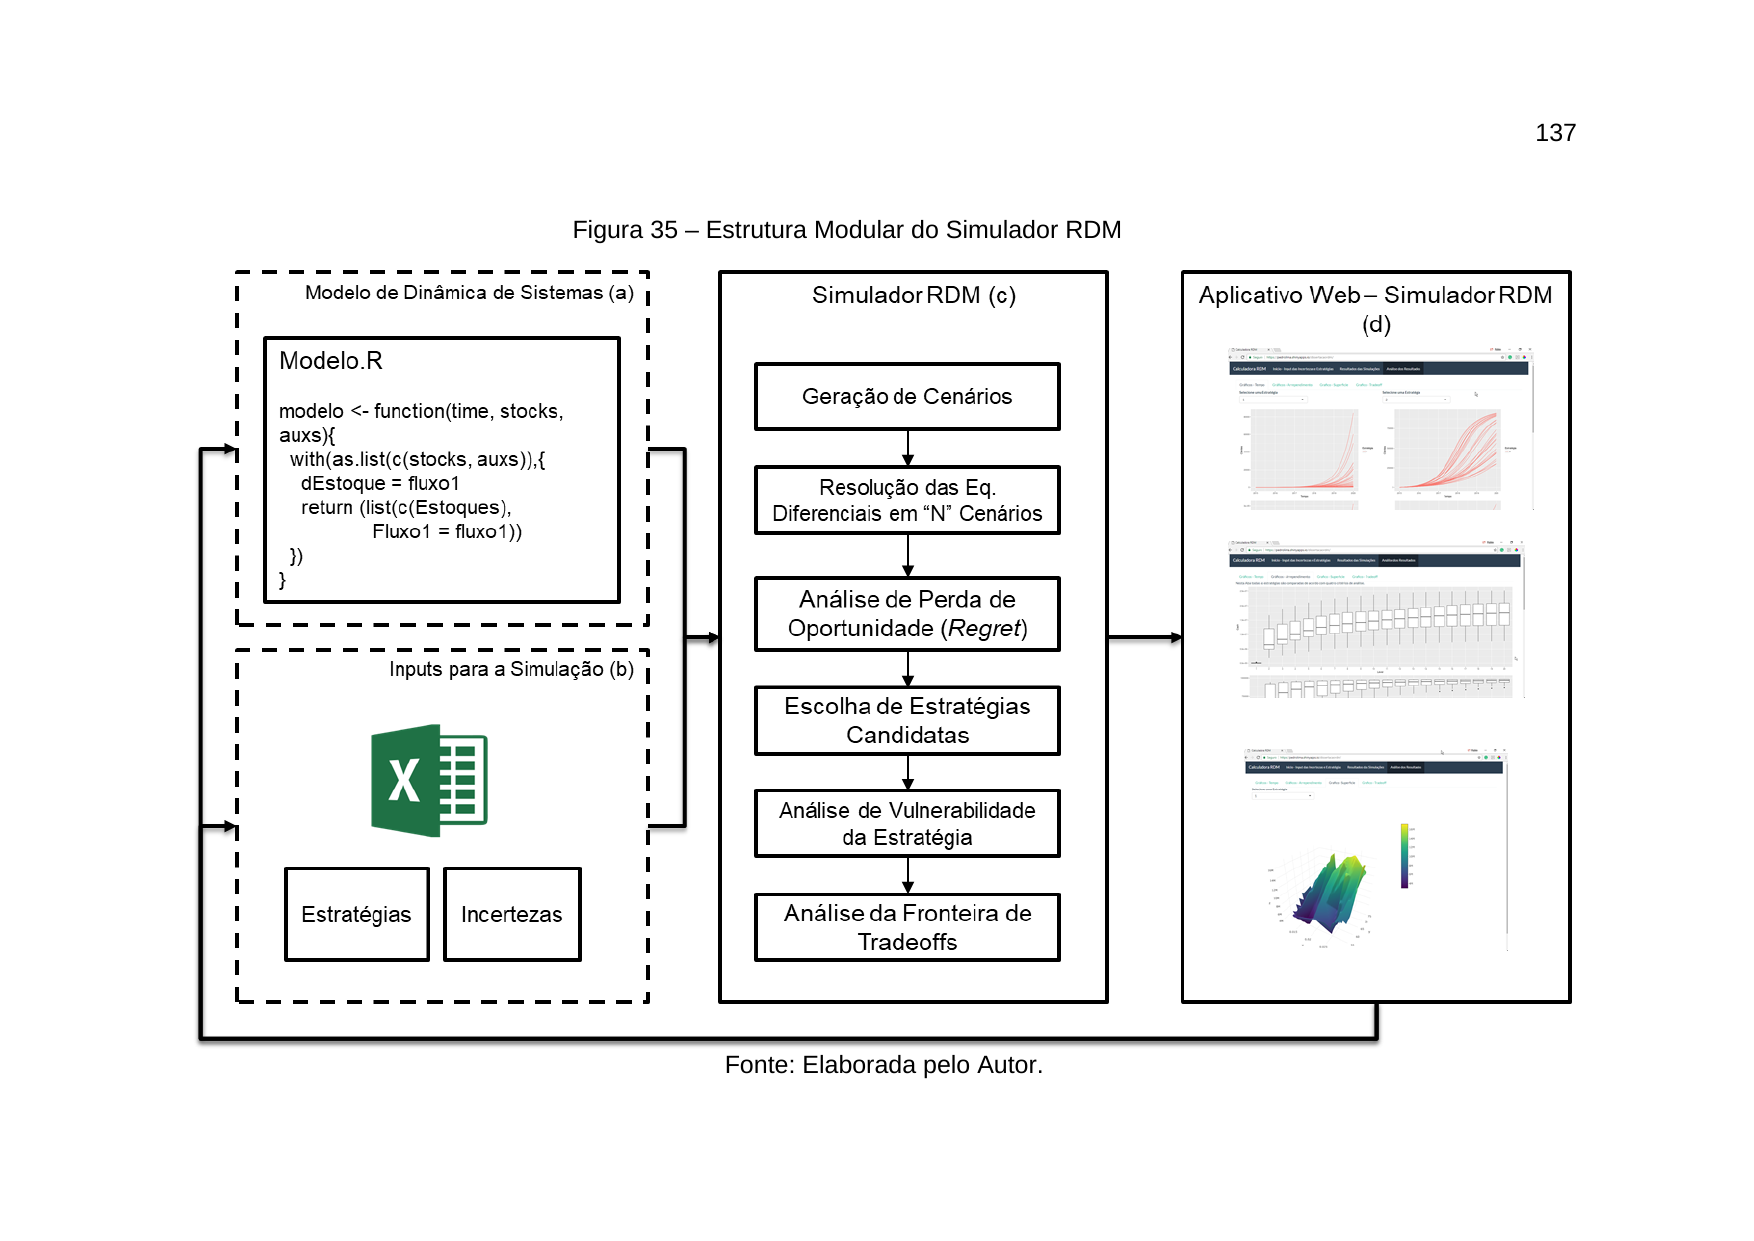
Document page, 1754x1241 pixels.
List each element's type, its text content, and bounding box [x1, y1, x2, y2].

text Figura 35 – Estrutura Modular do Simulador RDM [118, 215, 1577, 243]
text Fonte: Elaborada pelo Autor. [118, 1049, 1577, 1078]
picture [192, 270, 1575, 1050]
